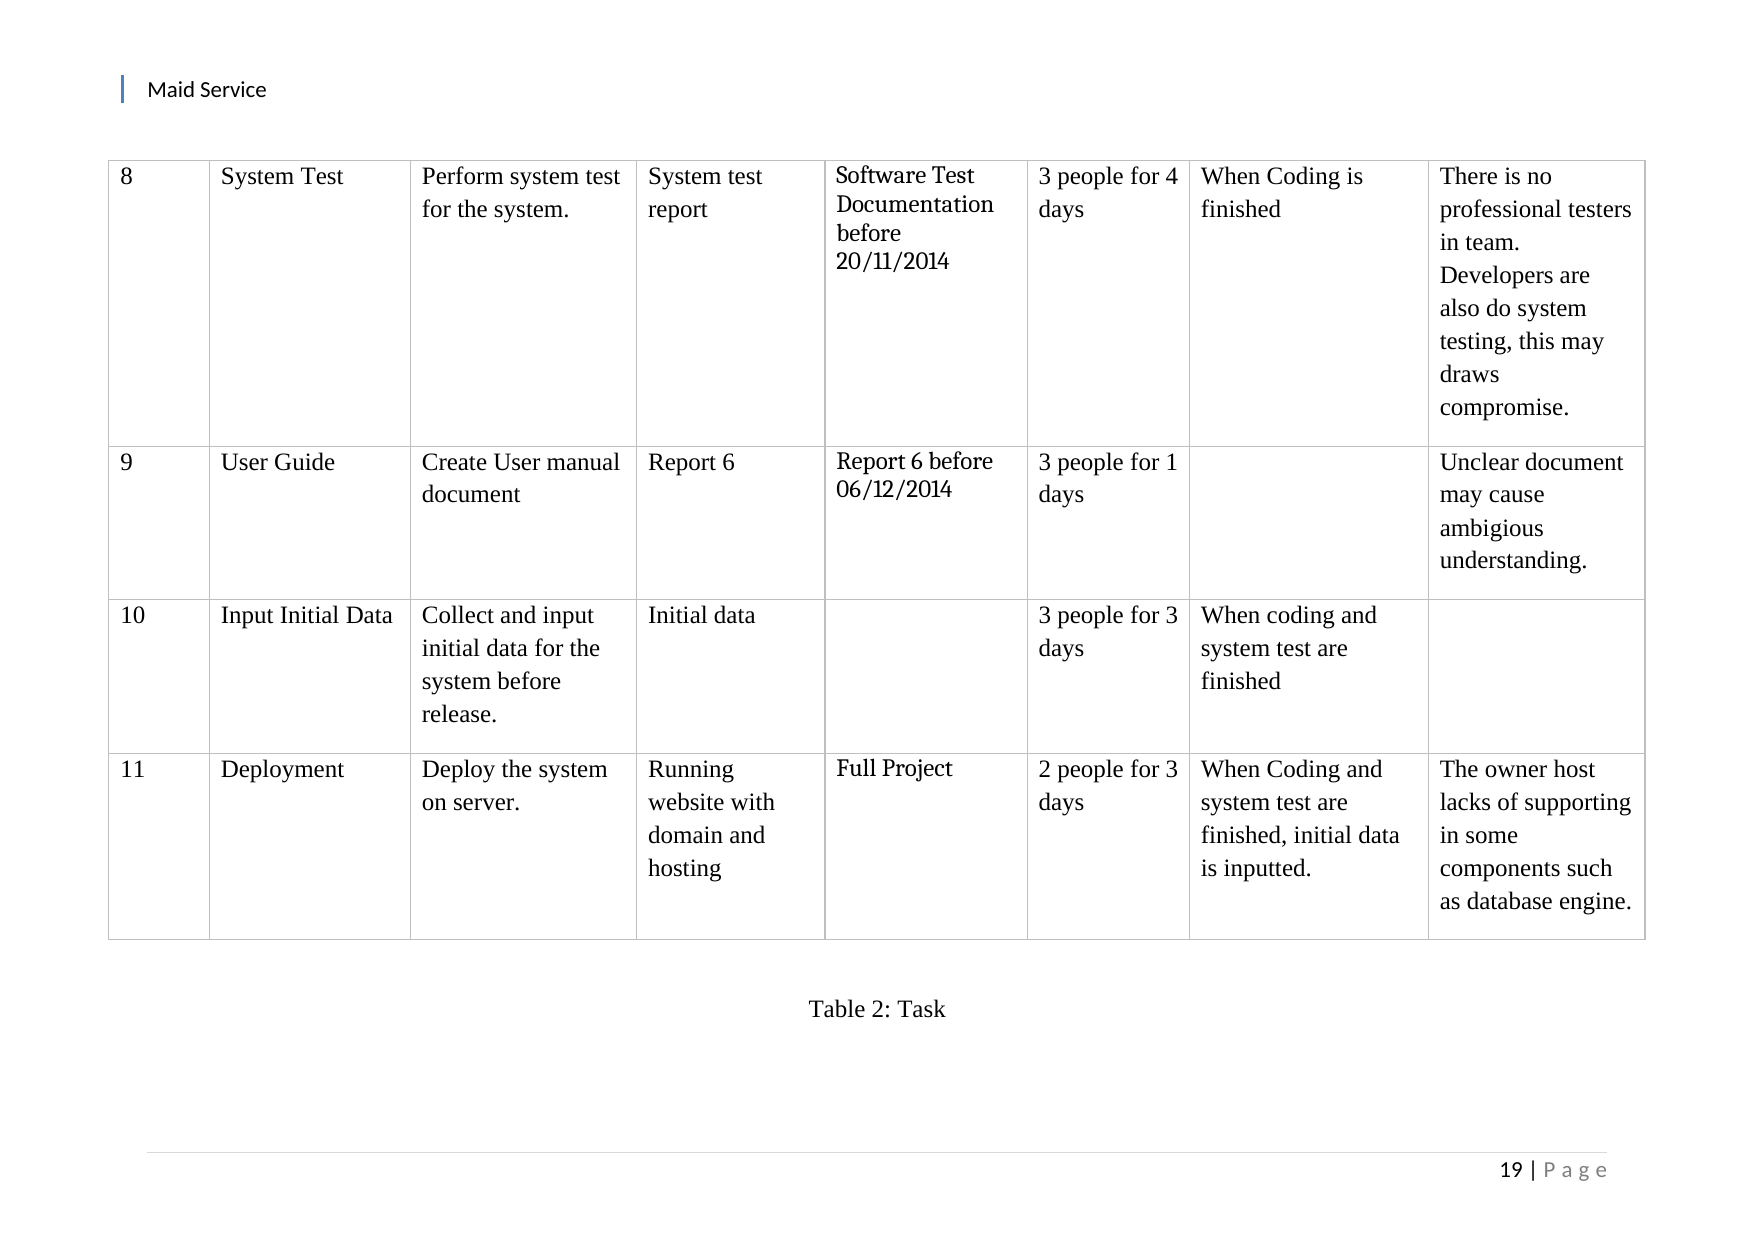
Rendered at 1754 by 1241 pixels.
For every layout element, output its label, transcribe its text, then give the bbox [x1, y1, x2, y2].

table_cell Perform system test for the system. [411, 161, 636, 446]
table_cell [1429, 600, 1644, 753]
table_cell Report 6 [637, 447, 824, 599]
table_cell The owner host lacks of supporting in some components such as database engine. [1429, 754, 1644, 939]
table_cell 3 people for 4 days [1028, 161, 1189, 446]
table_cell Collect and input initial data for the system before release. [411, 600, 636, 753]
table_cell 8 [109, 161, 209, 446]
table_cell Unclear document may cause ambigious understanding. [1429, 447, 1644, 599]
table_cell Create User manual document [411, 447, 636, 599]
table_cell When coding and system test are finished [1190, 600, 1428, 753]
table_cell [1190, 447, 1428, 599]
table_cell 10 [109, 600, 209, 753]
table_cell When Coding is finished [1190, 161, 1428, 446]
table_cell Running website with domain and hosting [637, 754, 824, 939]
table_cell Input Initial Data [210, 600, 410, 753]
table_cell 3 people for 3 days [1028, 600, 1189, 753]
table_cell 2 people for 3 days [1028, 754, 1189, 939]
table_cell Software Test Documentation before 20/11/2014 [826, 161, 1027, 446]
subtitle Table 2: Task [147, 994, 1607, 1023]
table_cell Full Project [826, 754, 1027, 939]
table_cell System Test [210, 161, 410, 446]
table_cell 3 people for 1 days [1028, 447, 1189, 599]
table_cell [826, 600, 1027, 753]
table_cell 11 [109, 754, 209, 939]
table_cell Report 6 before 06/12/2014 [826, 447, 1027, 599]
table_cell System test report [637, 161, 824, 446]
table_cell When Coding and system test are finished, initial data is inputted. [1190, 754, 1428, 939]
table_cell There is no professional testers in team. Developers are also do system testing, this may draws compromise. [1429, 161, 1644, 446]
table_cell Deploy the system on server. [411, 754, 636, 939]
table_cell User Guide [210, 447, 410, 599]
table_cell Initial data [637, 600, 824, 753]
table_cell 9 [109, 447, 209, 599]
table_cell Deployment [210, 754, 410, 939]
